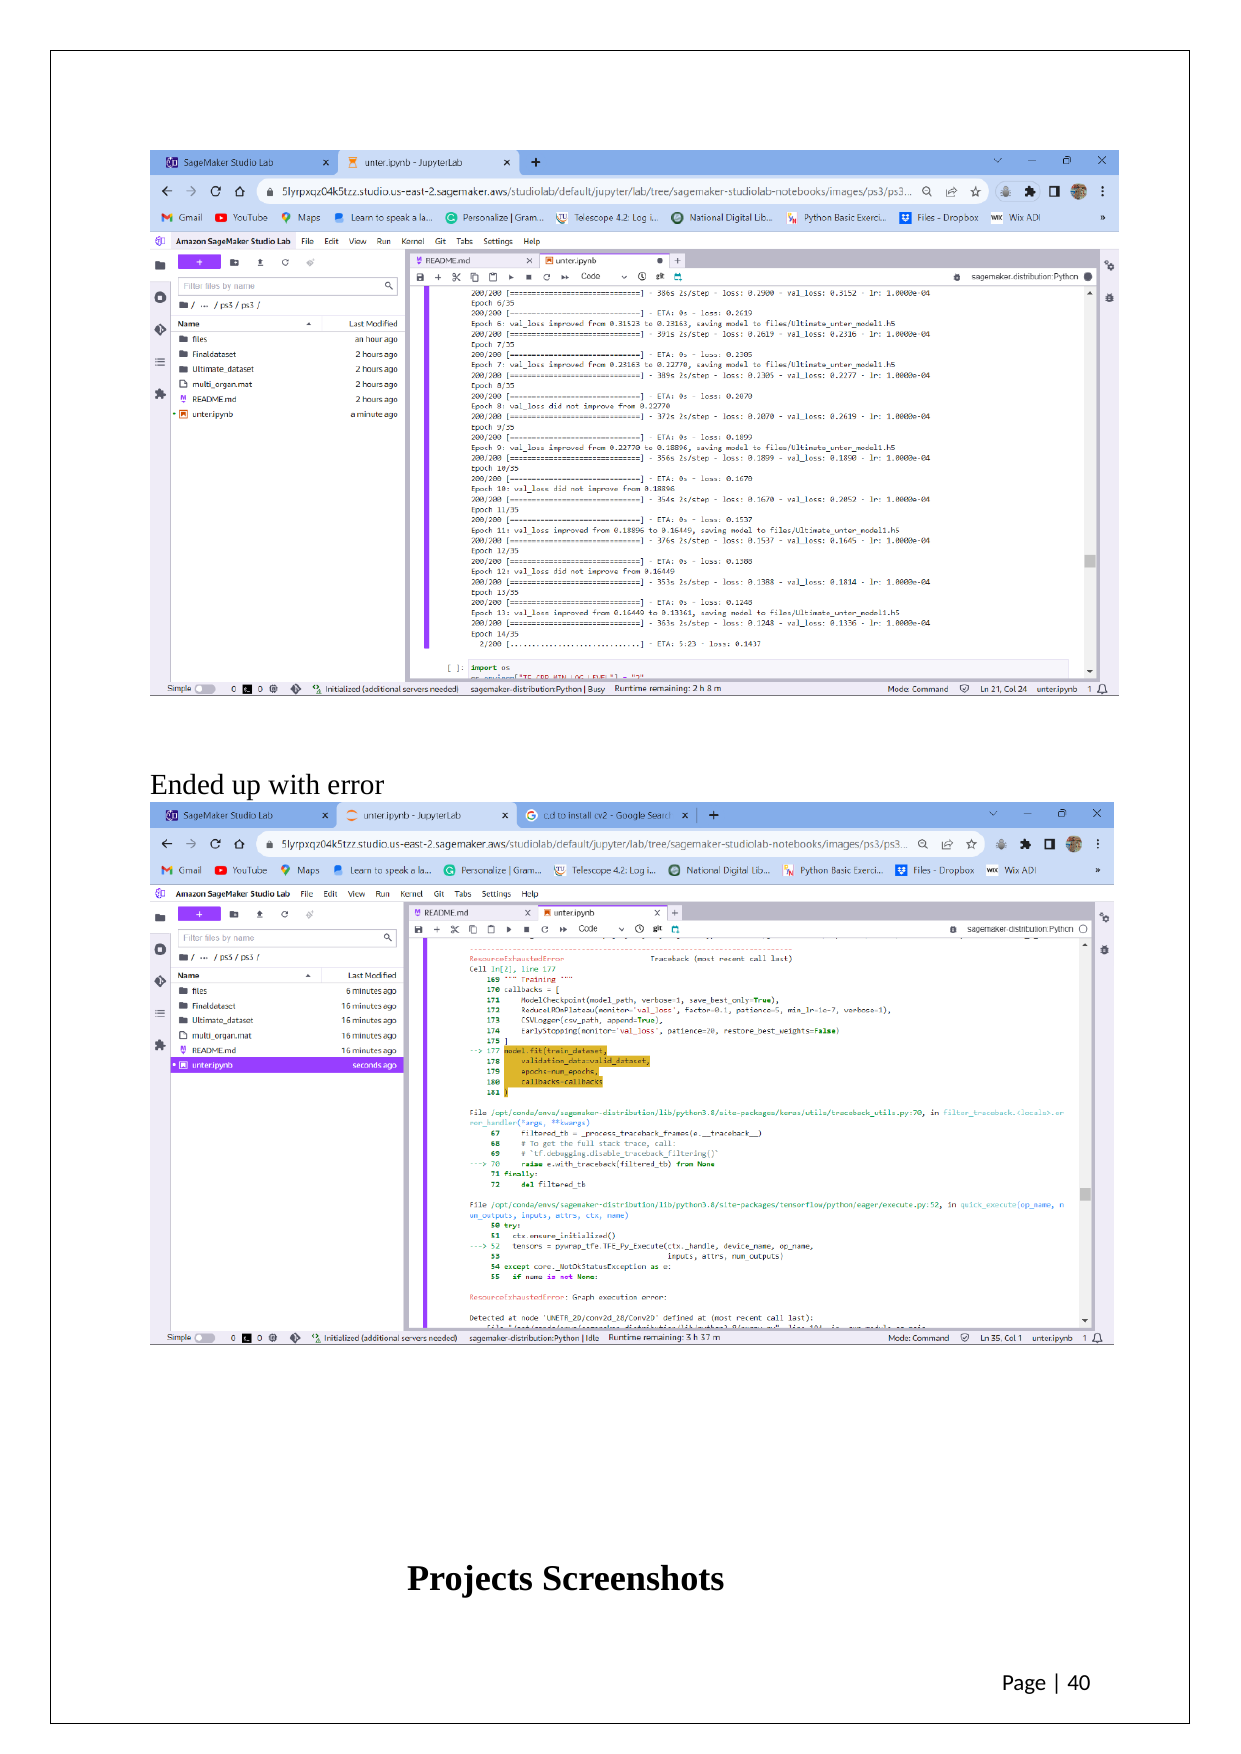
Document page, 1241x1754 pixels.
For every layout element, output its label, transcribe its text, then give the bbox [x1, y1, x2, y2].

text Projects Screenshots [150, 1526, 1090, 1598]
picture [150, 802, 1114, 1345]
picture [150, 150, 1119, 696]
text Ended up with error [150, 767, 1090, 802]
